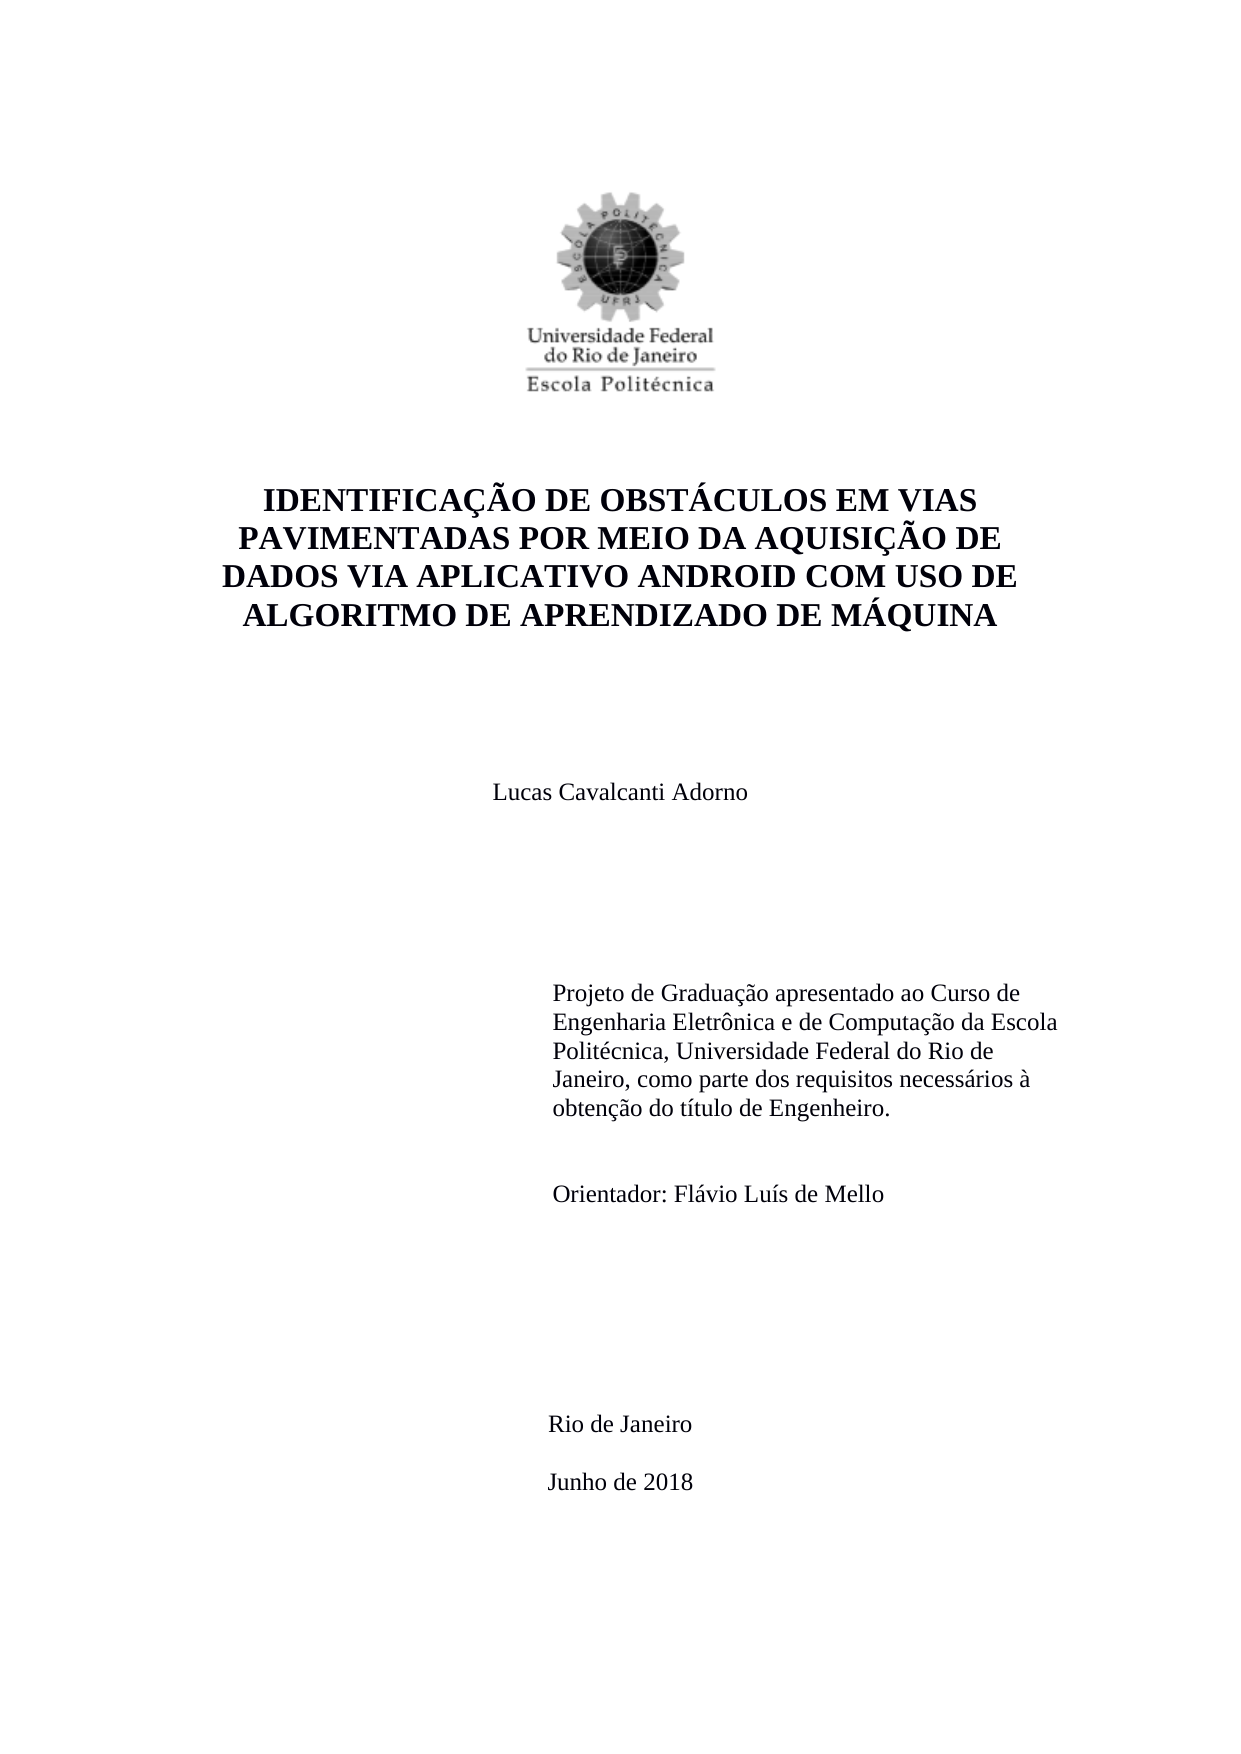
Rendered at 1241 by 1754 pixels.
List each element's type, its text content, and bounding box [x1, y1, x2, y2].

text Projeto de Graduação apresentado ao Curso de [552, 978, 1063, 1007]
text Politécnica, Universidade Federal do Rio de Janeiro, como parte dos requisitos necessários à obtenção do título de Engenheiro. [552, 1036, 1063, 1122]
text Junho de 2018 [177, 1467, 1063, 1496]
text identificação de obstáculos em vias pavimentadas por meio dA AQUISIÇÃO DE DADOS VIA APLICATIVO ANDROID COM USO DE ALGORITMO DE APRENDIZADO DE MÁQUINA [177, 480, 1063, 633]
text Lucas Cavalcanti Adorno [177, 777, 1063, 806]
picture [518, 186, 722, 404]
text Rio de Janeiro [177, 1409, 1063, 1438]
text Engenharia Eletrônica e de Computação da Escola [552, 1007, 1063, 1036]
text Orientador: Flávio Luís de Mello [552, 1179, 1063, 1208]
